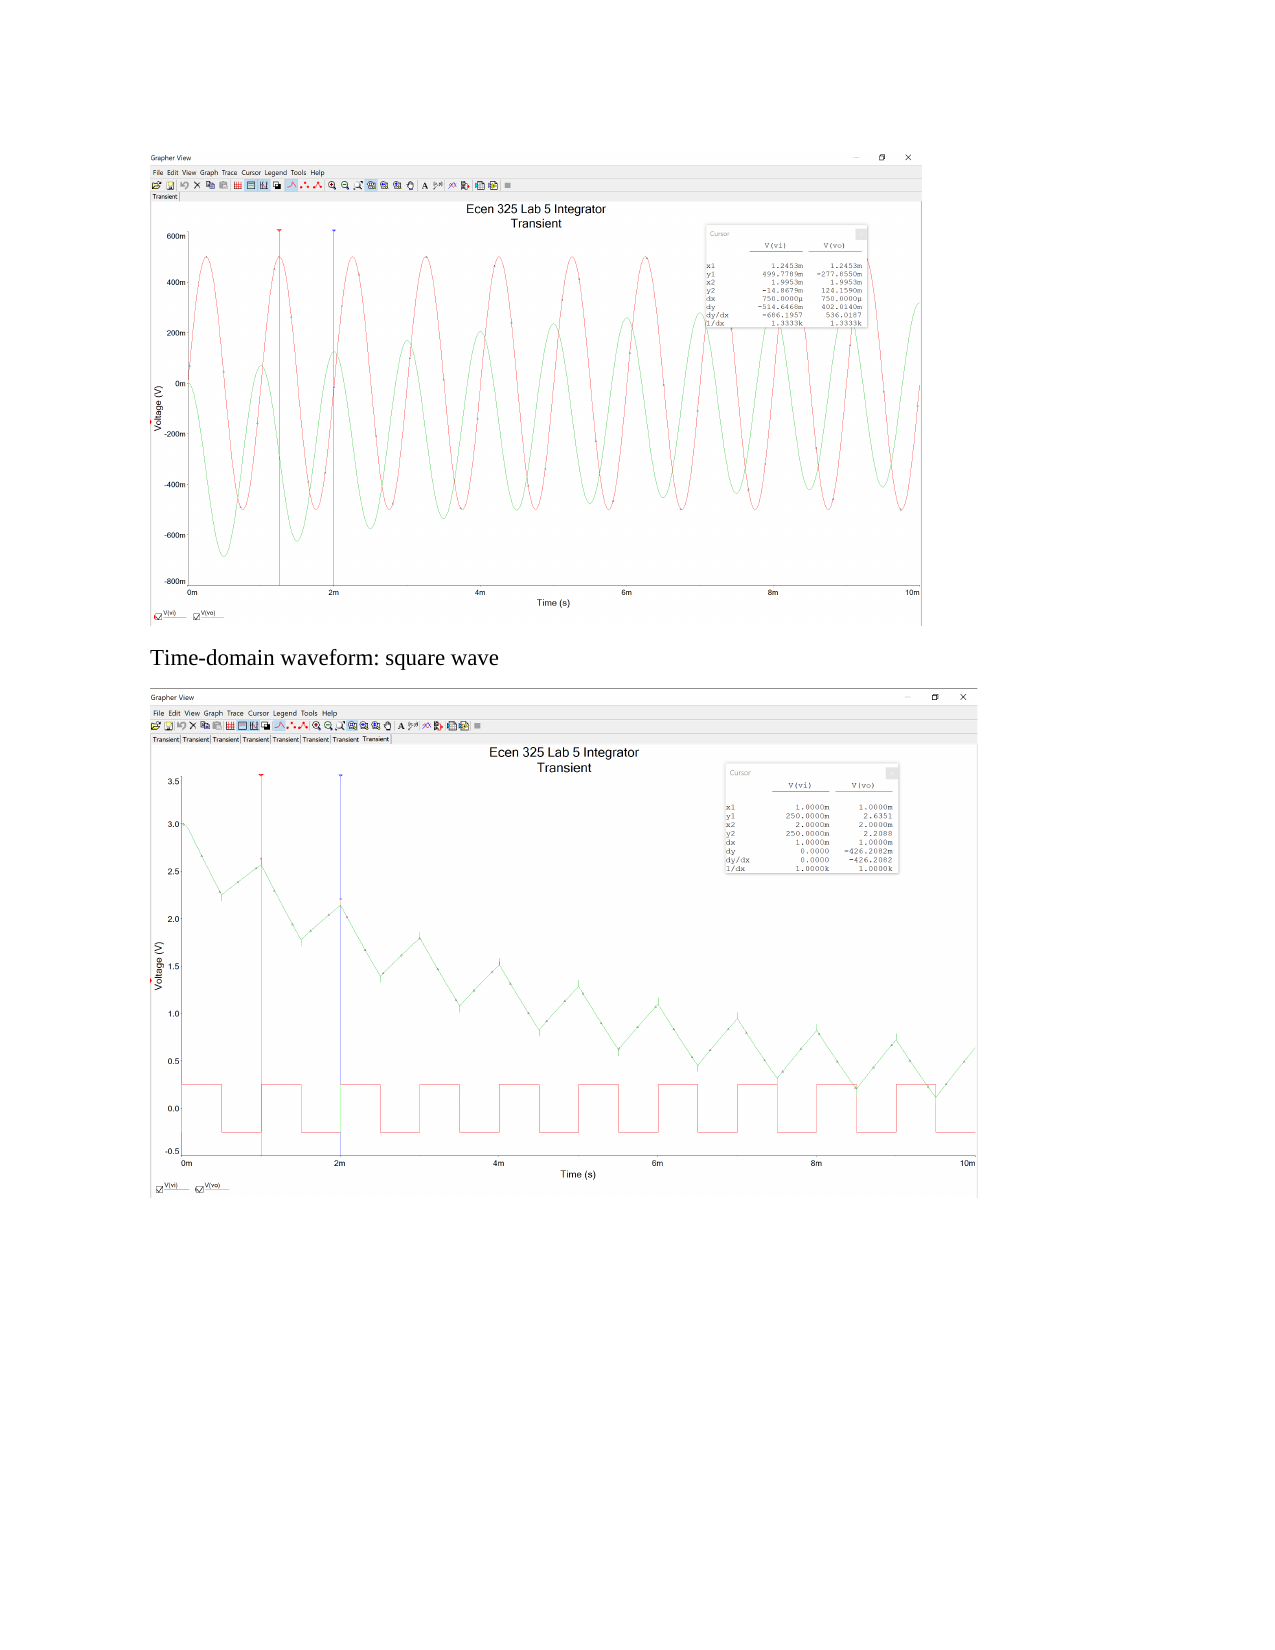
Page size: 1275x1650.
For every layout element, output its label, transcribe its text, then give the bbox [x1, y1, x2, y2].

picture [150, 150, 922, 626]
text Time-domain waveform: square wave [150, 644, 1125, 670]
picture [150, 688, 978, 1198]
